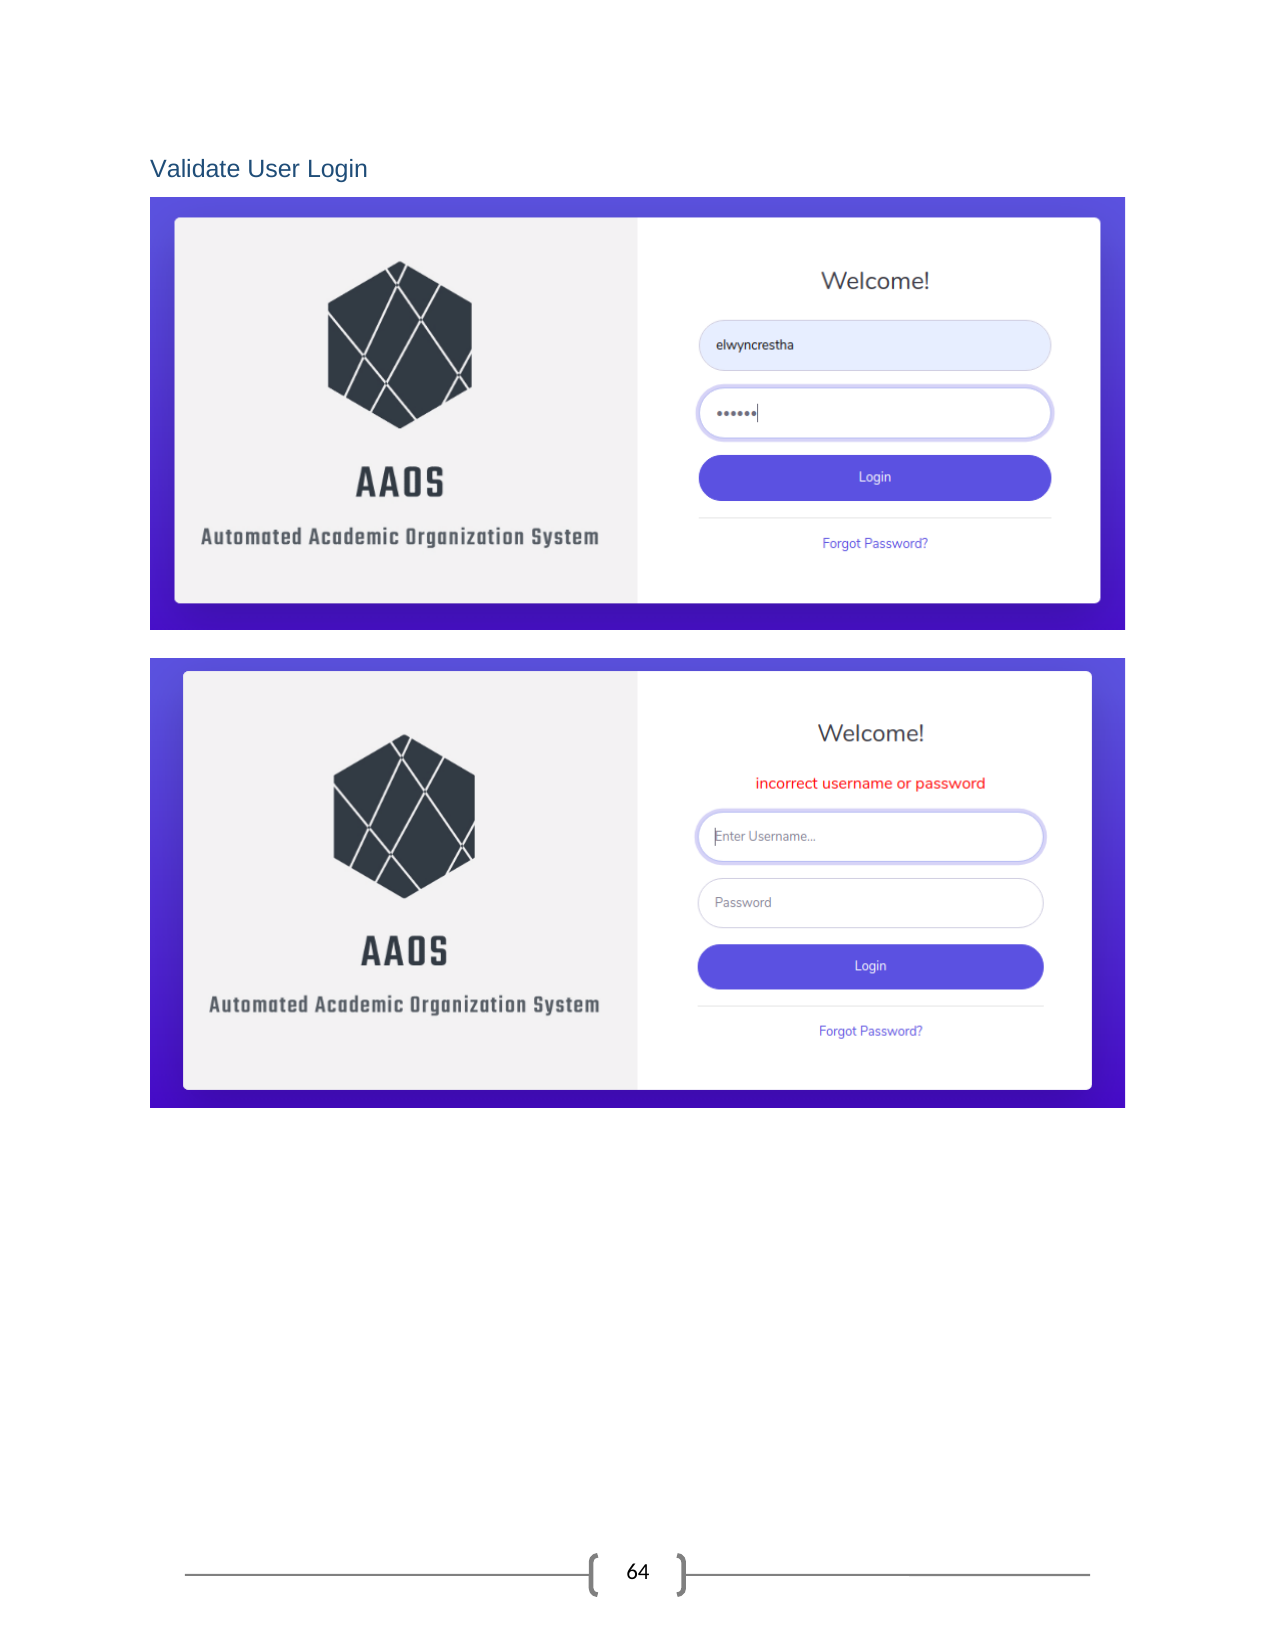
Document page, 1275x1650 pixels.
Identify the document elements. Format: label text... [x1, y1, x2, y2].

picture [150, 197, 1125, 630]
picture [150, 658, 1125, 1108]
text Validate User Login [150, 154, 1125, 183]
